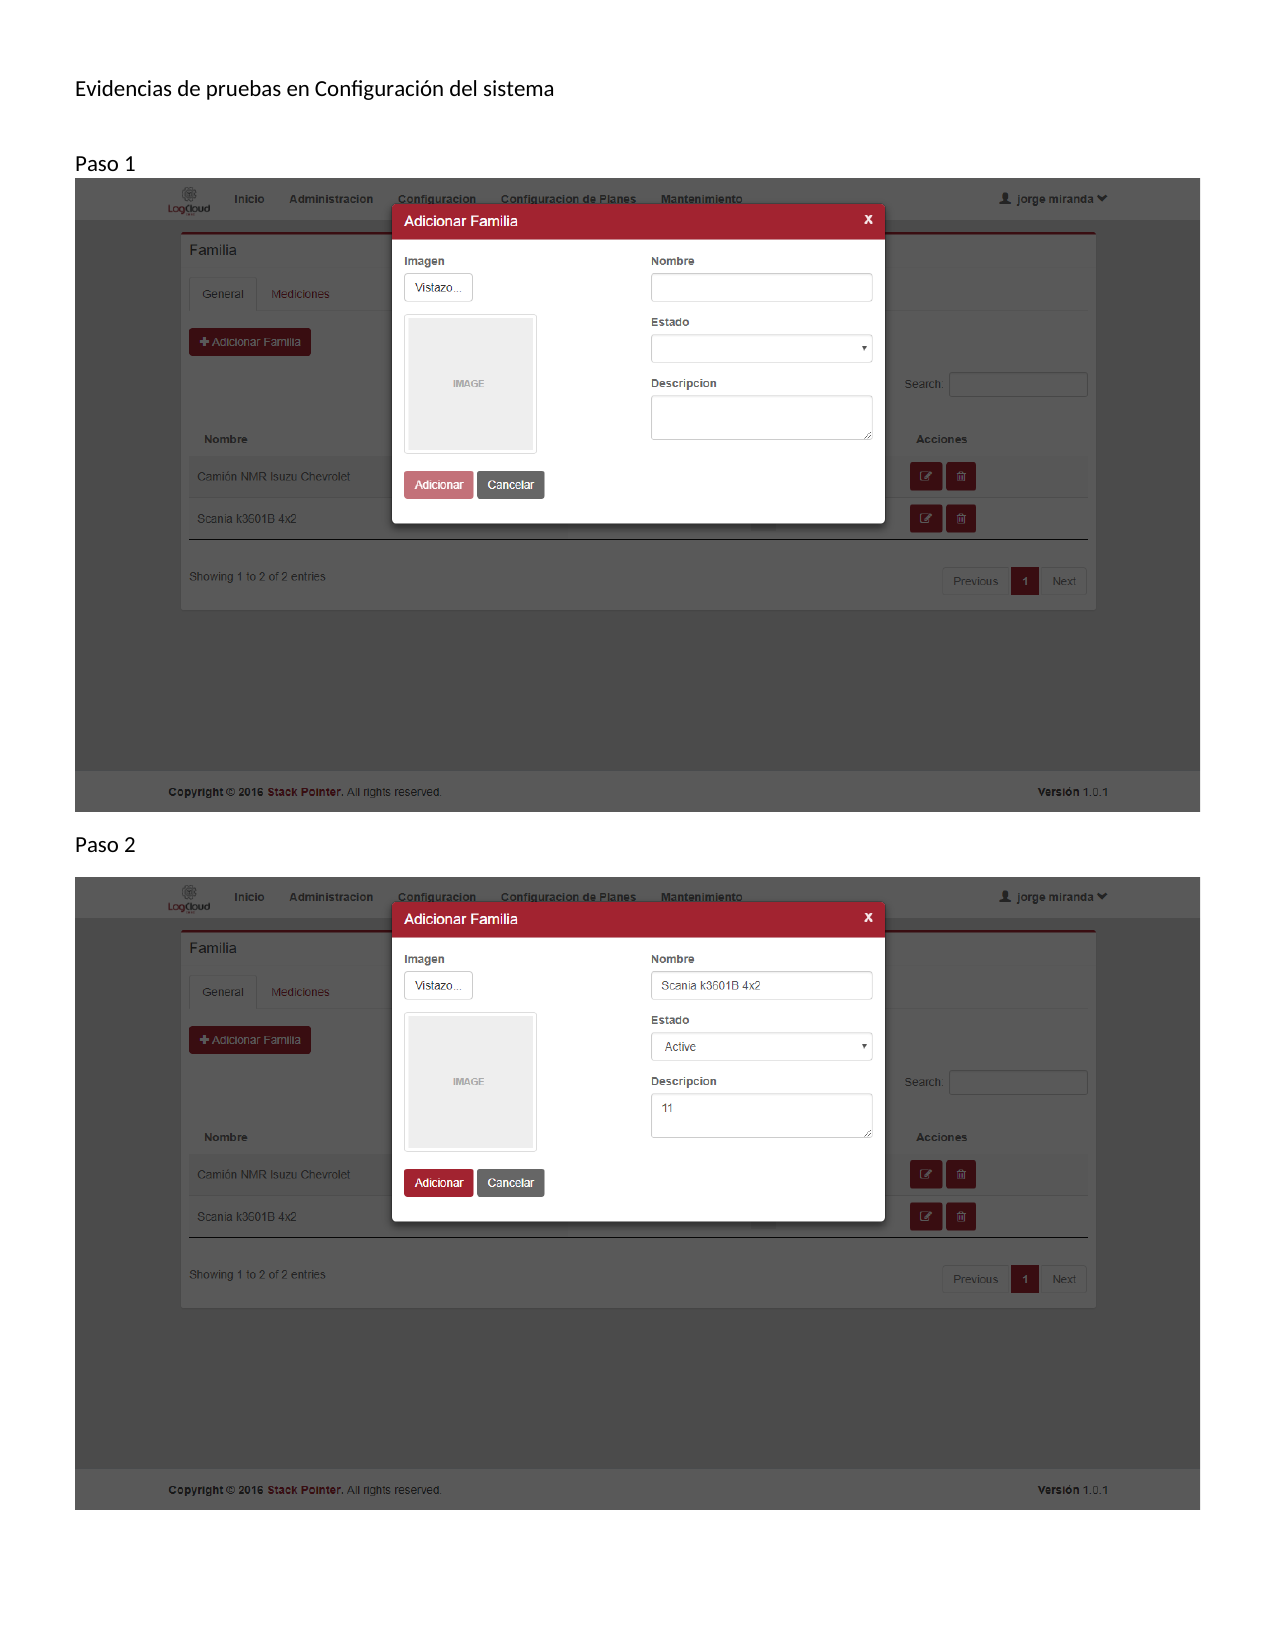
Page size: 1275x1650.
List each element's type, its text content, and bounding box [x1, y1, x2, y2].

picture [75, 178, 1200, 812]
picture [75, 877, 1200, 1510]
text Paso 2 [75, 830, 1200, 858]
text Paso 2Paso 1 [75, 149, 1200, 178]
